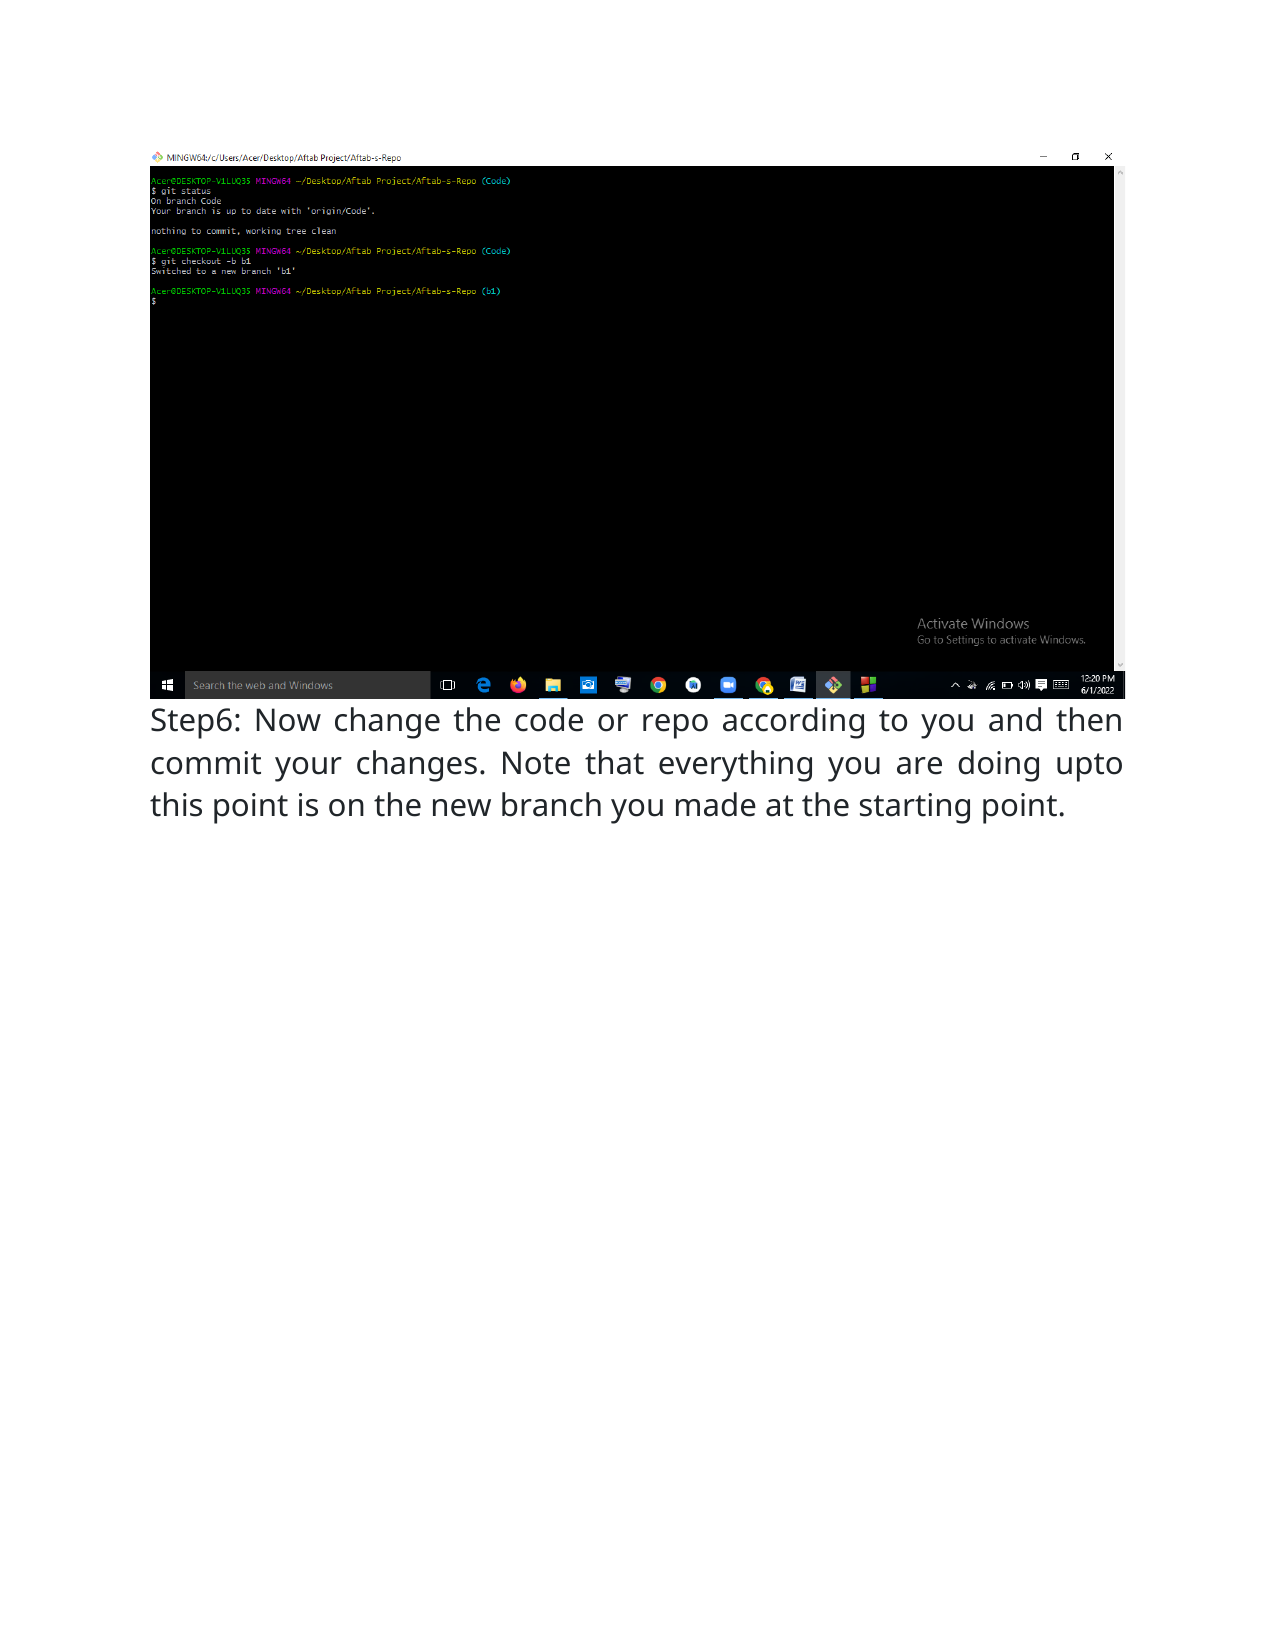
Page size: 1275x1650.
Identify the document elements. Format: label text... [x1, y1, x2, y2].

picture [150, 150, 1125, 699]
text Step6: Now change the code or repo according to you and then commit your changes. Note that everything you are doing upto this point is on the new branch you made at the starting point. [150, 699, 1125, 826]
